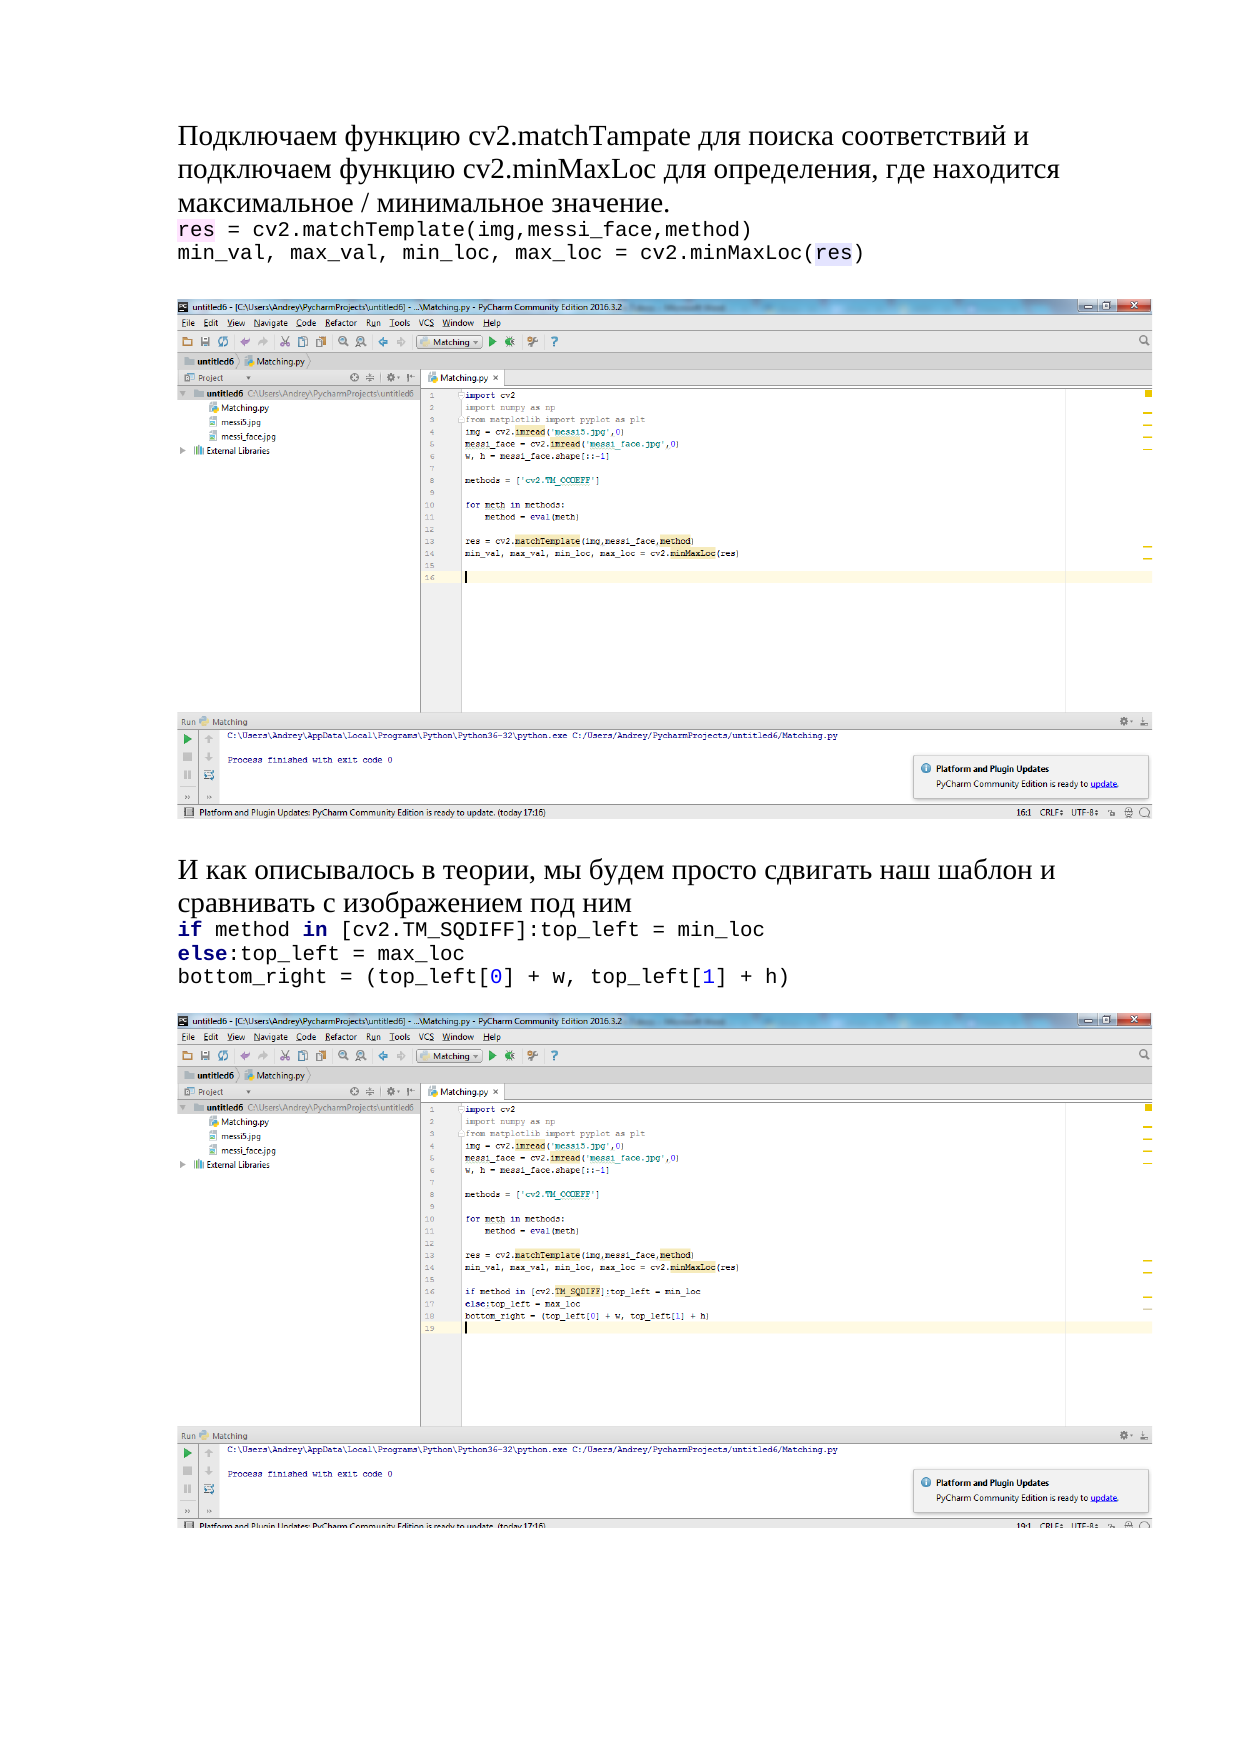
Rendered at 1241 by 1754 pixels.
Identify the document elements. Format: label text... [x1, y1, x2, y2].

text И как описывалось в теории, мы будем просто сдвигать наш шаблон и сравнивать с изображением под ним [177, 852, 1152, 919]
text res = cv2.matchTemplate(img,messi_face,method) min_val, max_val, min_loc, max_loc = cv2.minMaxLoc(res) [177, 219, 1152, 266]
text Подключаем функцию cv2.matchTampate для поиска соответствий и подключаем функцию cv2.minMaxLoc для определения, где находится максимальное / минимальное значение. [177, 118, 1152, 219]
picture [177, 1013, 1153, 1528]
picture [177, 299, 1153, 819]
text if method in [cv2.TM_SQDIFF]:top_left = min_loc else:top_left = max_loc bottom_right = (top_left[0] + w, top_left[1] + h) [177, 919, 1152, 990]
